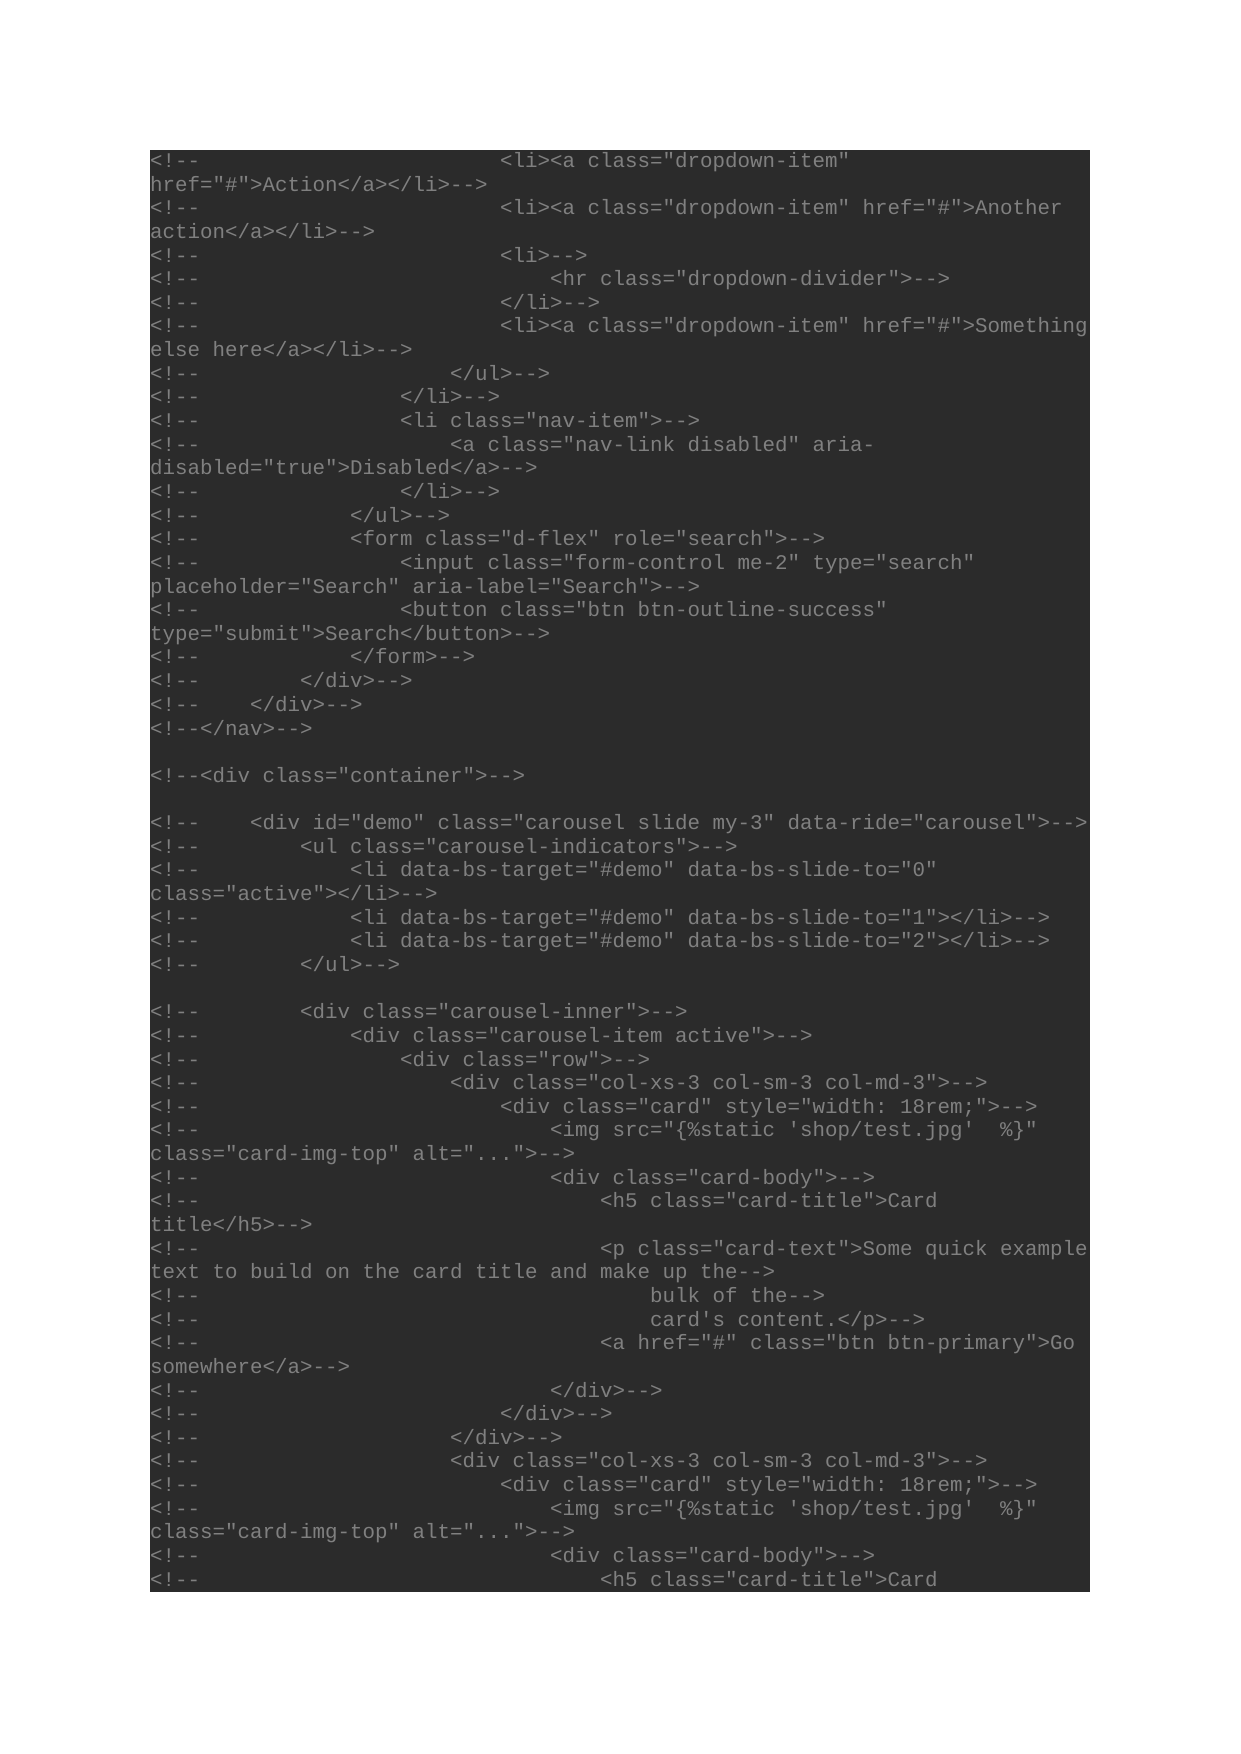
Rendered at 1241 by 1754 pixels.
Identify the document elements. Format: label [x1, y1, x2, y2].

text [150, 150, 1090, 1592]
